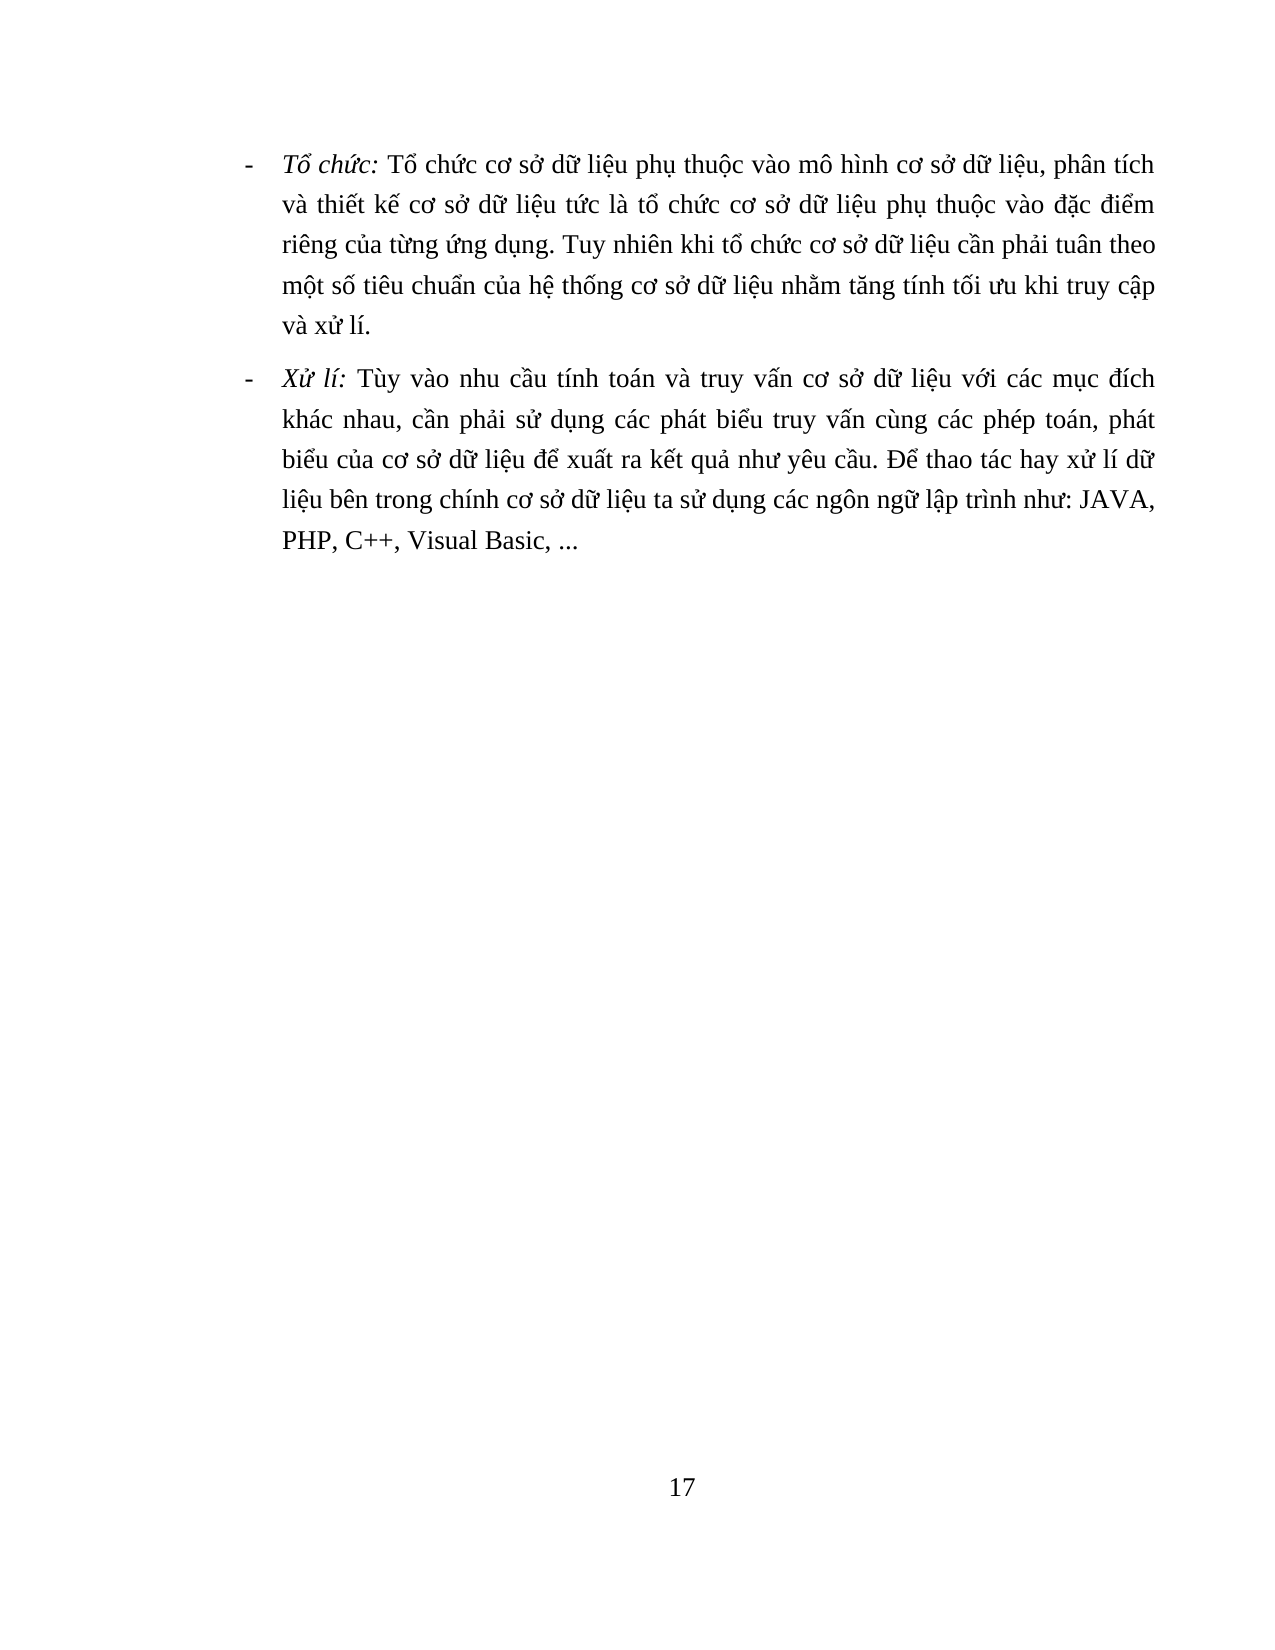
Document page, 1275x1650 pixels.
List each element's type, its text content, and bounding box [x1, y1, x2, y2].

list Tổ chức: Tổ chức cơ sở dữ liệu phụ thuộc vào mô hình cơ sở dữ liệu, phân tích và thiết kế cơ sở dữ liệu tức là tổ chức cơ sở dữ liệu phụ thuộc vào đặc điểm riêng của từng ứng dụng. Tuy nhiên khi tổ chức cơ sở dữ liệu cần phải tuân theo một số tiêu chuẩn của hệ thống cơ sở dữ liệu nhằm tăng tính tối ưu khi truy cập và xử lí. [244, 148, 1157, 341]
list Xử lí: Tùy vào nhu cầu tính toán và truy vấn cơ sở dữ liệu với các mục đích khác nhau, cần phải sử dụng các phát biểu truy vấn cùng các phép toán, phát biểu của cơ sở dữ liệu để xuất ra kết quả như yêu cầu. Để thao tác hay xử lí dữ liệu bên trong chính cơ sở dữ liệu ta sử dụng các ngôn ngữ lập trình như: JAVA, PHP, C++, Visual Basic, ... [244, 362, 1157, 555]
